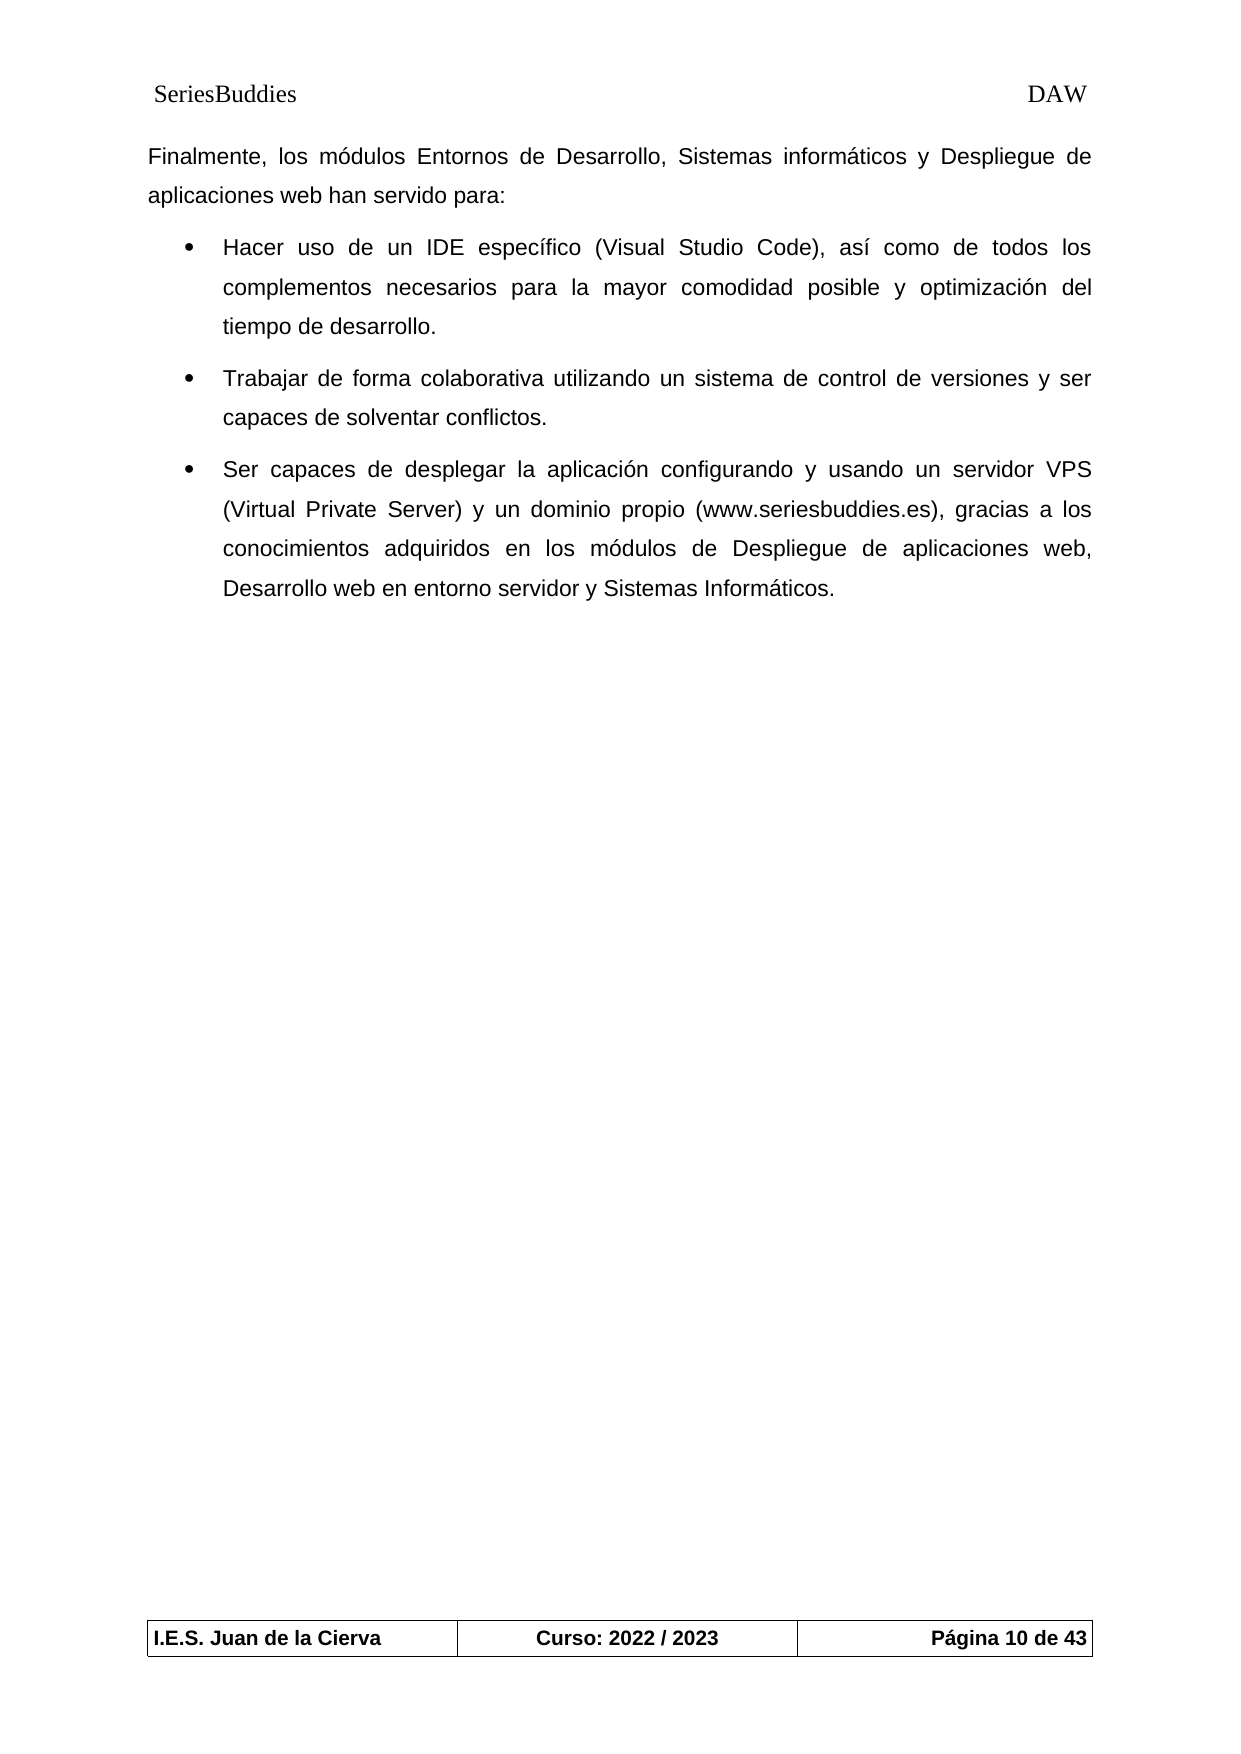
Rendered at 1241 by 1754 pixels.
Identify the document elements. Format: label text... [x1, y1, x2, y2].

text Finalmente, los módulos Entornos de Desarrollo, Sistemas informáticos y Despliegue de aplicaciones web han servido para: [148, 143, 1093, 208]
list Hacer uso de un IDE específico (Visual Studio Code), así como de todos los complementos necesarios para la mayor comodidad posible y optimización del tiempo de desarrollo. [185, 234, 1093, 339]
list Ser capaces de desplegar la aplicación configurando y usando un servidor VPS (Virtual Private Server) y un dominio propio (www.seriesbuddies.es), gracias a los conocimientos adquiridos en los módulos de Despliegue de aplicaciones web, Desarrollo web en entorno servidor y Sistemas Informáticos. [185, 456, 1093, 601]
list Trabajar de forma colaborativa utilizando un sistema de control de versiones y ser capaces de solventar conflictos. [185, 365, 1093, 431]
